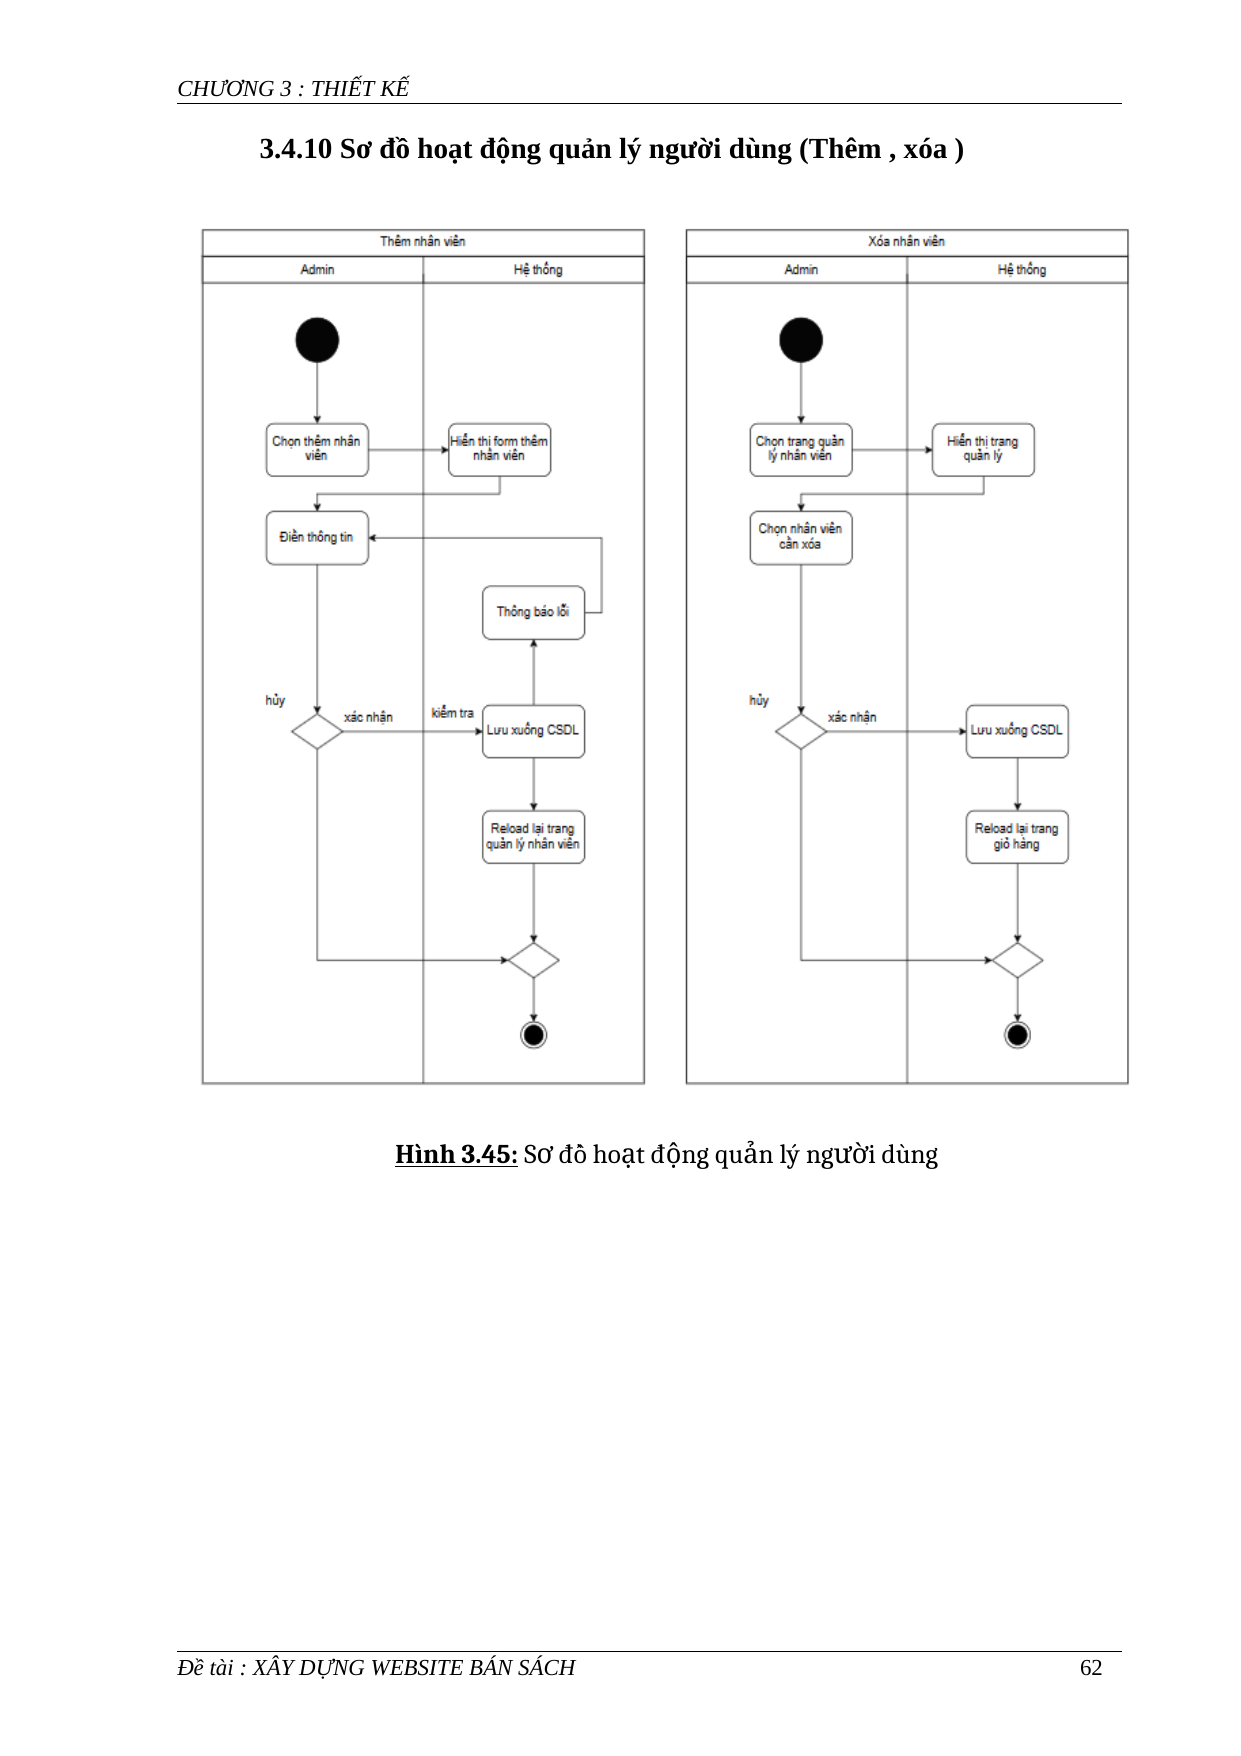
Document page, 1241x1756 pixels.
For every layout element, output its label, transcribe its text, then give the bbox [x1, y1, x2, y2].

text 3.4.10 Sơ đồ hoạt động quản lý người dùng (Thêm , xóa ) [177, 131, 1122, 164]
picture [178, 212, 1194, 1088]
